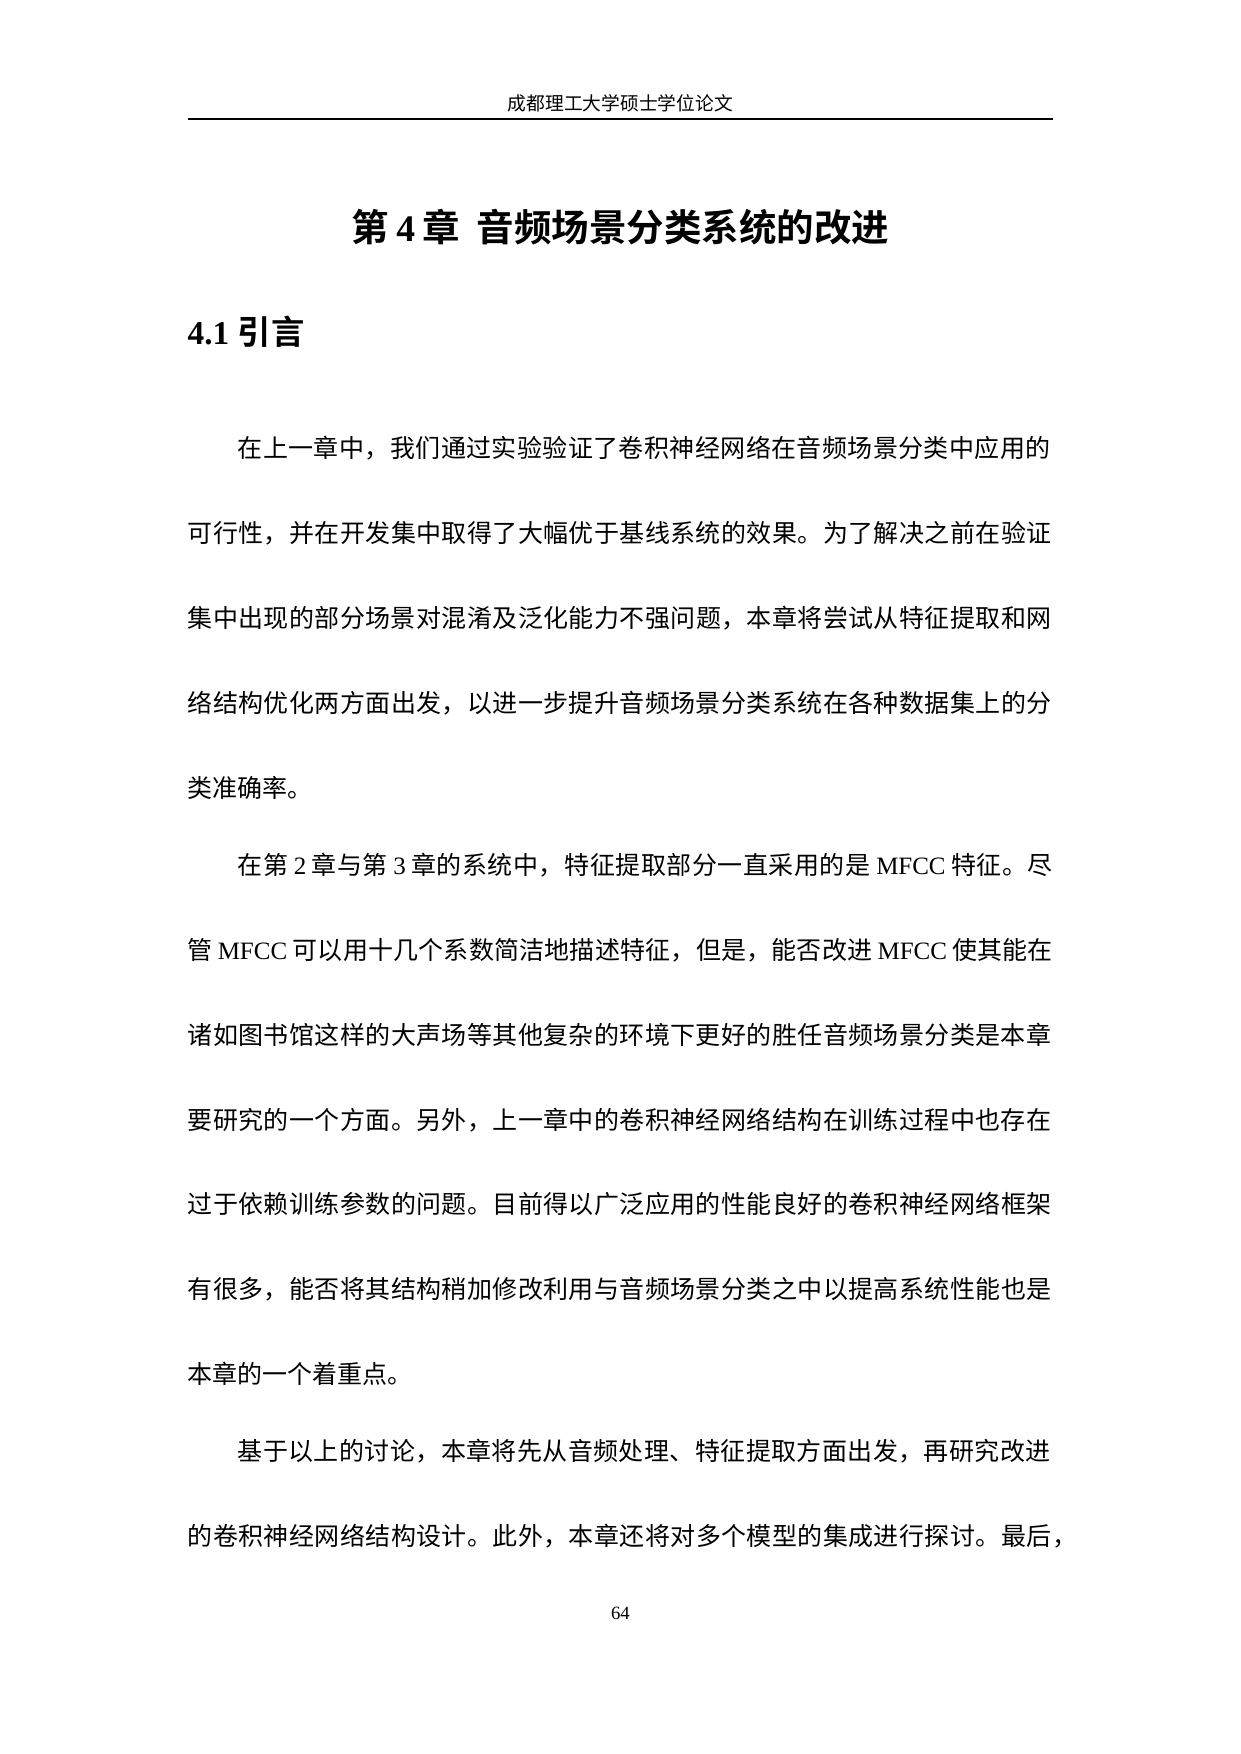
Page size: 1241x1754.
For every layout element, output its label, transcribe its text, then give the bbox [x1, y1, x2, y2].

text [187, 1416, 1053, 1569]
text 在上一章中，我们通过实验验证了卷积神经网络在音频场景分类中应用的可行性，并在开发集中取得了大幅优于基线系统的效果。为了解决之前在验证集中出现的部分场景对混淆及泛化能力不强问题，本章将尝试从特征提取和网络结构优化两方面出发，以进一步提升音频场景分类系统在各种数据集上的分类准确率。 [187, 413, 1053, 821]
subtitle 4.1 引言 [187, 296, 1053, 364]
text 在第2章与第3章的系统中，特征提取部分一直采用的是MFCC特征。尽管MFCC可以用十几个系数简洁地描述特征，但是，能否改进MFCC使其能在诸如图书馆这样的大声场等其他复杂的环境下更好的胜任音频场景分类是本章要研究的一个方面。另外，上一章中的卷积神经网络结构在训练过程中也存在过于依赖训练参数的问题。目前得以广泛应用的性能良好的卷积神经网络框架有很多，能否将其结构稍加修改利用与音频场景分类之中以提高系统性能也是本章的一个着重点。 [187, 829, 1053, 1407]
subtitle 第4章 音频场景分类系统的改进 [187, 191, 1053, 258]
